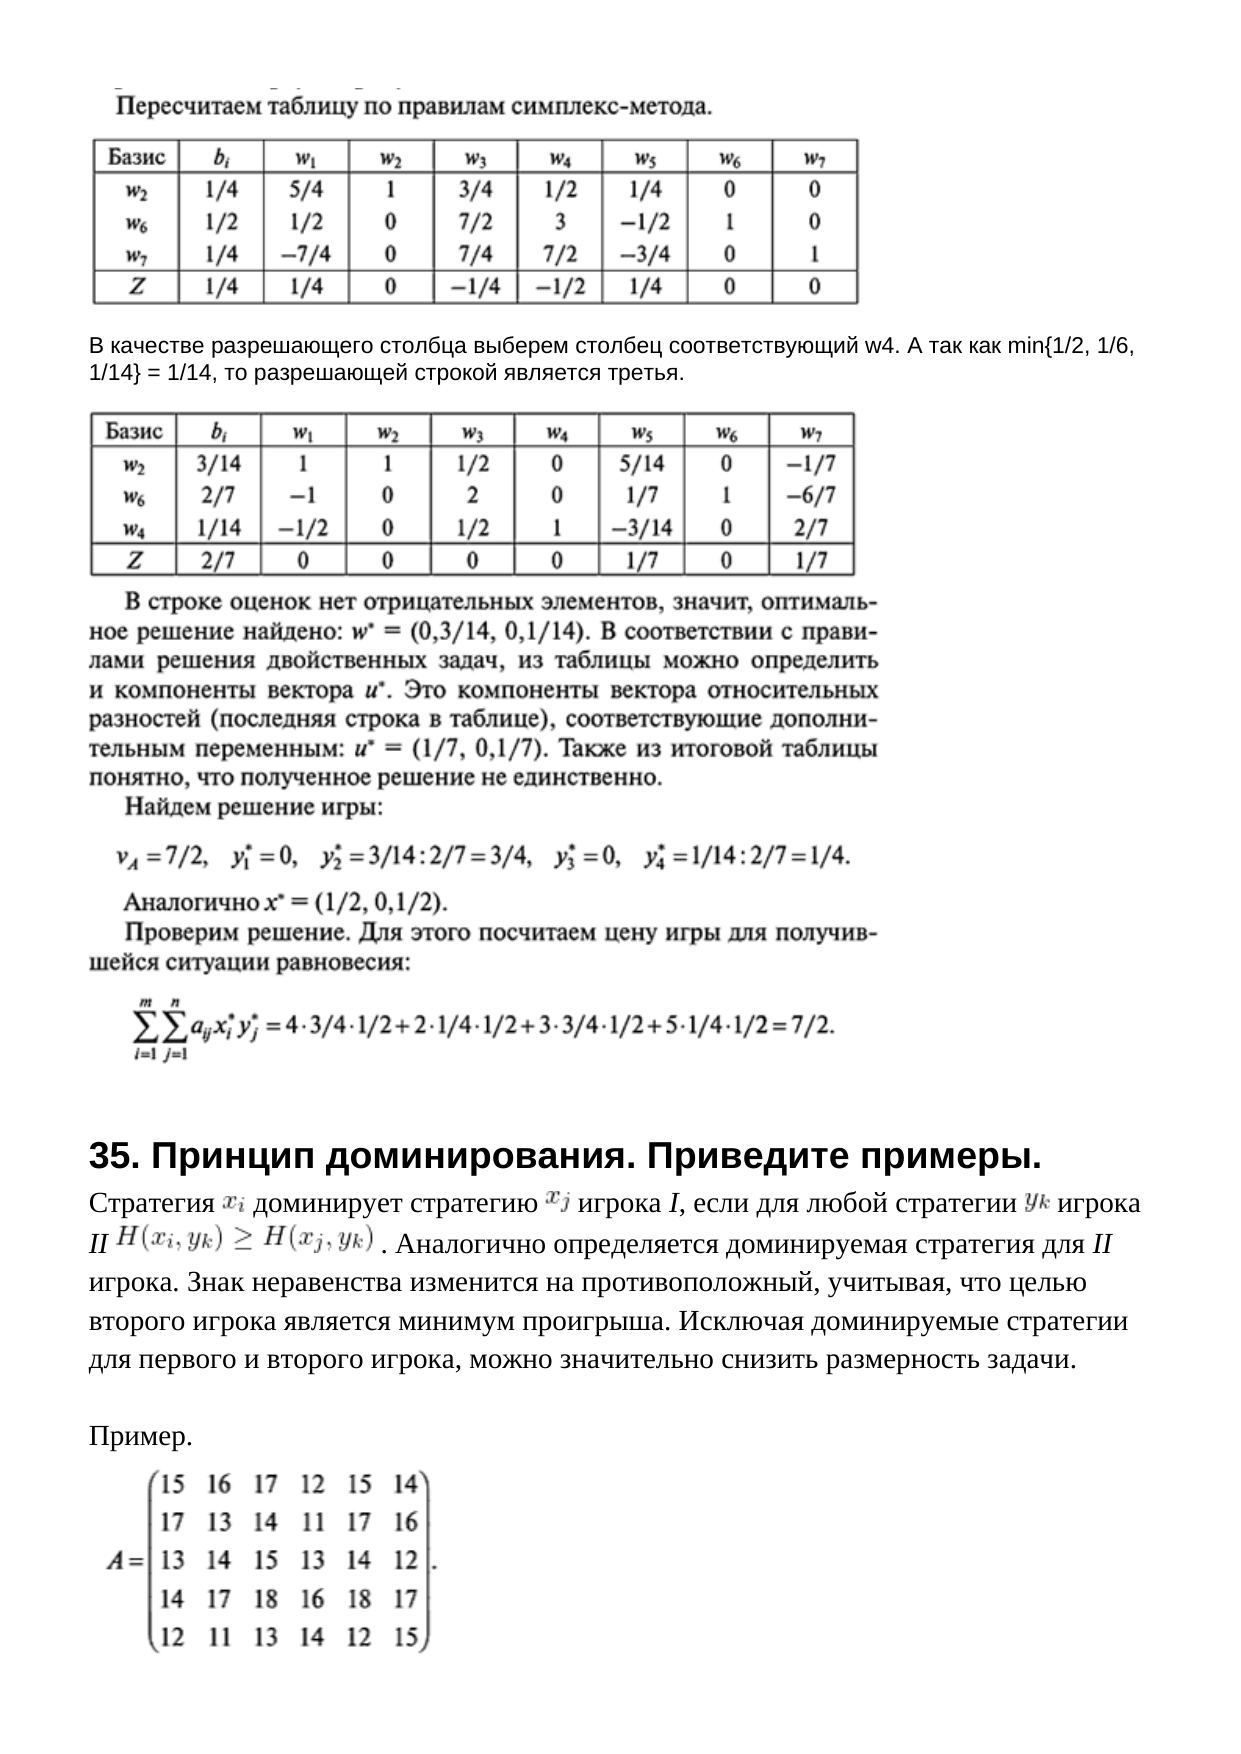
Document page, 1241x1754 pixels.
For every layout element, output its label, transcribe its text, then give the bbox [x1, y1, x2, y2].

picture [222, 1196, 246, 1212]
text Стратегия доминирует стратегию игрока I, если для любой стратегии игрока II . Аналогично определяется доминируемая стратегия для II игрока. Знак неравенства изменится на противоположный, учитывая, что целью второго игрока является минимум проигрыша. Исключая доминируемые стратегии для первого и второго игрока, можно значительно снизить размерность задачи. [88, 1185, 1152, 1375]
subtitle 35. Принцип доминирования. Приведите примеры. [88, 1133, 1152, 1176]
picture [115, 1223, 373, 1253]
picture [88, 88, 869, 308]
text Пример. [88, 1418, 1152, 1452]
picture [545, 1191, 571, 1212]
picture [88, 582, 886, 1092]
picture [88, 1457, 444, 1661]
picture [1024, 1193, 1050, 1212]
text В качестве разрешающего столбца выберем столбец соответствующий w4. А так как min{1/2, 1/6, 1/14} = 1/14, то разрешающей строкой является третья. [88, 332, 1152, 385]
picture [88, 410, 858, 579]
